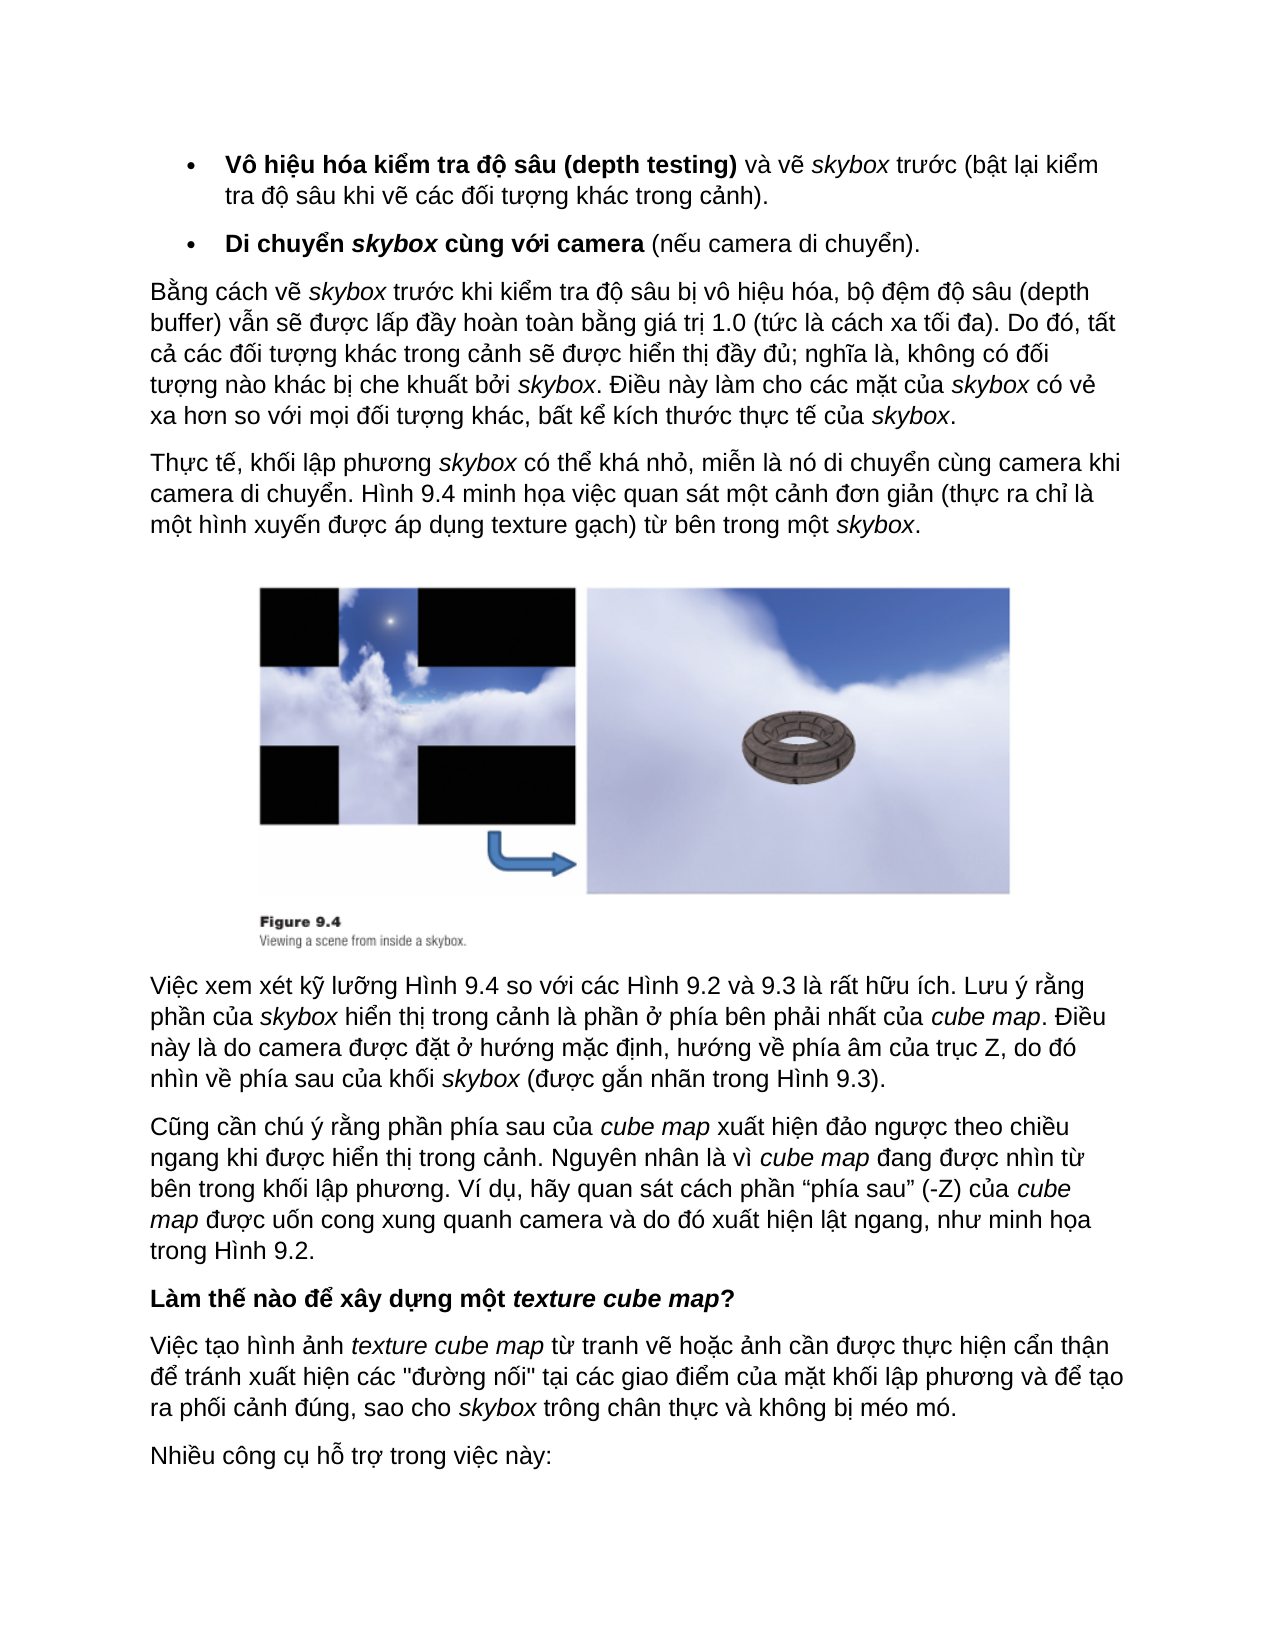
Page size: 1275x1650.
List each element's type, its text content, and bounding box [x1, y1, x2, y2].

text Nhiều công cụ hỗ trợ trong việc này: [150, 1441, 1125, 1470]
text Làm thế nào để xây dựng một texture cube map? [150, 1283, 1125, 1312]
text Việc tạo hình ảnh texture cube map từ tranh vẽ hoặc ảnh cần được thực hiện cẩn thận để tránh xuất hiện các "đường nối" tại các giao điểm của mặt khối lập phương và để tạo ra phối cảnh đúng, sao cho skybox trông chân thực và không bị méo mó. [150, 1331, 1125, 1422]
text Cũng cần chú ý rằng phần phía sau của cube map xuất hiện đảo ngược theo chiều ngang khi được hiển thị trong cảnh. Nguyên nhân là vì cube map đang được nhìn từ bên trong khối lập phương. Ví dụ, hãy quan sát cách phần “phía sau” (-Z) của cube map được uốn cong xung quanh camera và do đó xuất hiện lật ngang, như minh họa trong Hình 9.2. [150, 1112, 1125, 1264]
list Vô hiệu hóa kiểm tra độ sâu (depth testing) và vẽ skybox trước (bật lại kiểm tra độ sâu khi vẽ các đối tượng khác trong cảnh). [187, 150, 1125, 210]
list Di chuyển skybox cùng với camera (nếu camera di chuyển). [187, 229, 1125, 257]
text Việc xem xét kỹ lưỡng Hình 9.4 so với các Hình 9.2 và 9.3 là rất hữu ích. Lưu ý rằng phần của skybox hiển thị trong cảnh là phần ở phía bên phải nhất của cube map. Điều này là do camera được đặt ở hướng mặc định, hướng về phía âm của trục Z, do đó nhìn về phía sau của khối skybox (được gắn nhãn trong Hình 9.3). [150, 971, 1125, 1093]
text Bằng cách vẽ skybox trước khi kiểm tra độ sâu bị vô hiệu hóa, bộ đệm độ sâu (depth buffer) vẫn sẽ được lấp đầy hoàn toàn bằng giá trị 1.0 (tức là cách xa tối đa). Do đó, tất cả các đối tượng khác trong cảnh sẽ được hiển thị đầy đủ; nghĩa là, không có đối tượng nào khác bị che khuất bởi skybox. Điều này làm cho các mặt của skybox có vẻ xa hơn so với mọi đối tượng khác, bất kể kích thước thực tế của skybox. [150, 276, 1125, 429]
picture [220, 558, 1055, 952]
text Thực tế, khối lập phương skybox có thể khá nhỏ, miễn là nó di chuyển cùng camera khi camera di chuyển. Hình 9.4 minh họa việc quan sát một cảnh đơn giản (thực ra chỉ là một hình xuyến được áp dụng texture gạch) từ bên trong một skybox. [150, 448, 1125, 539]
